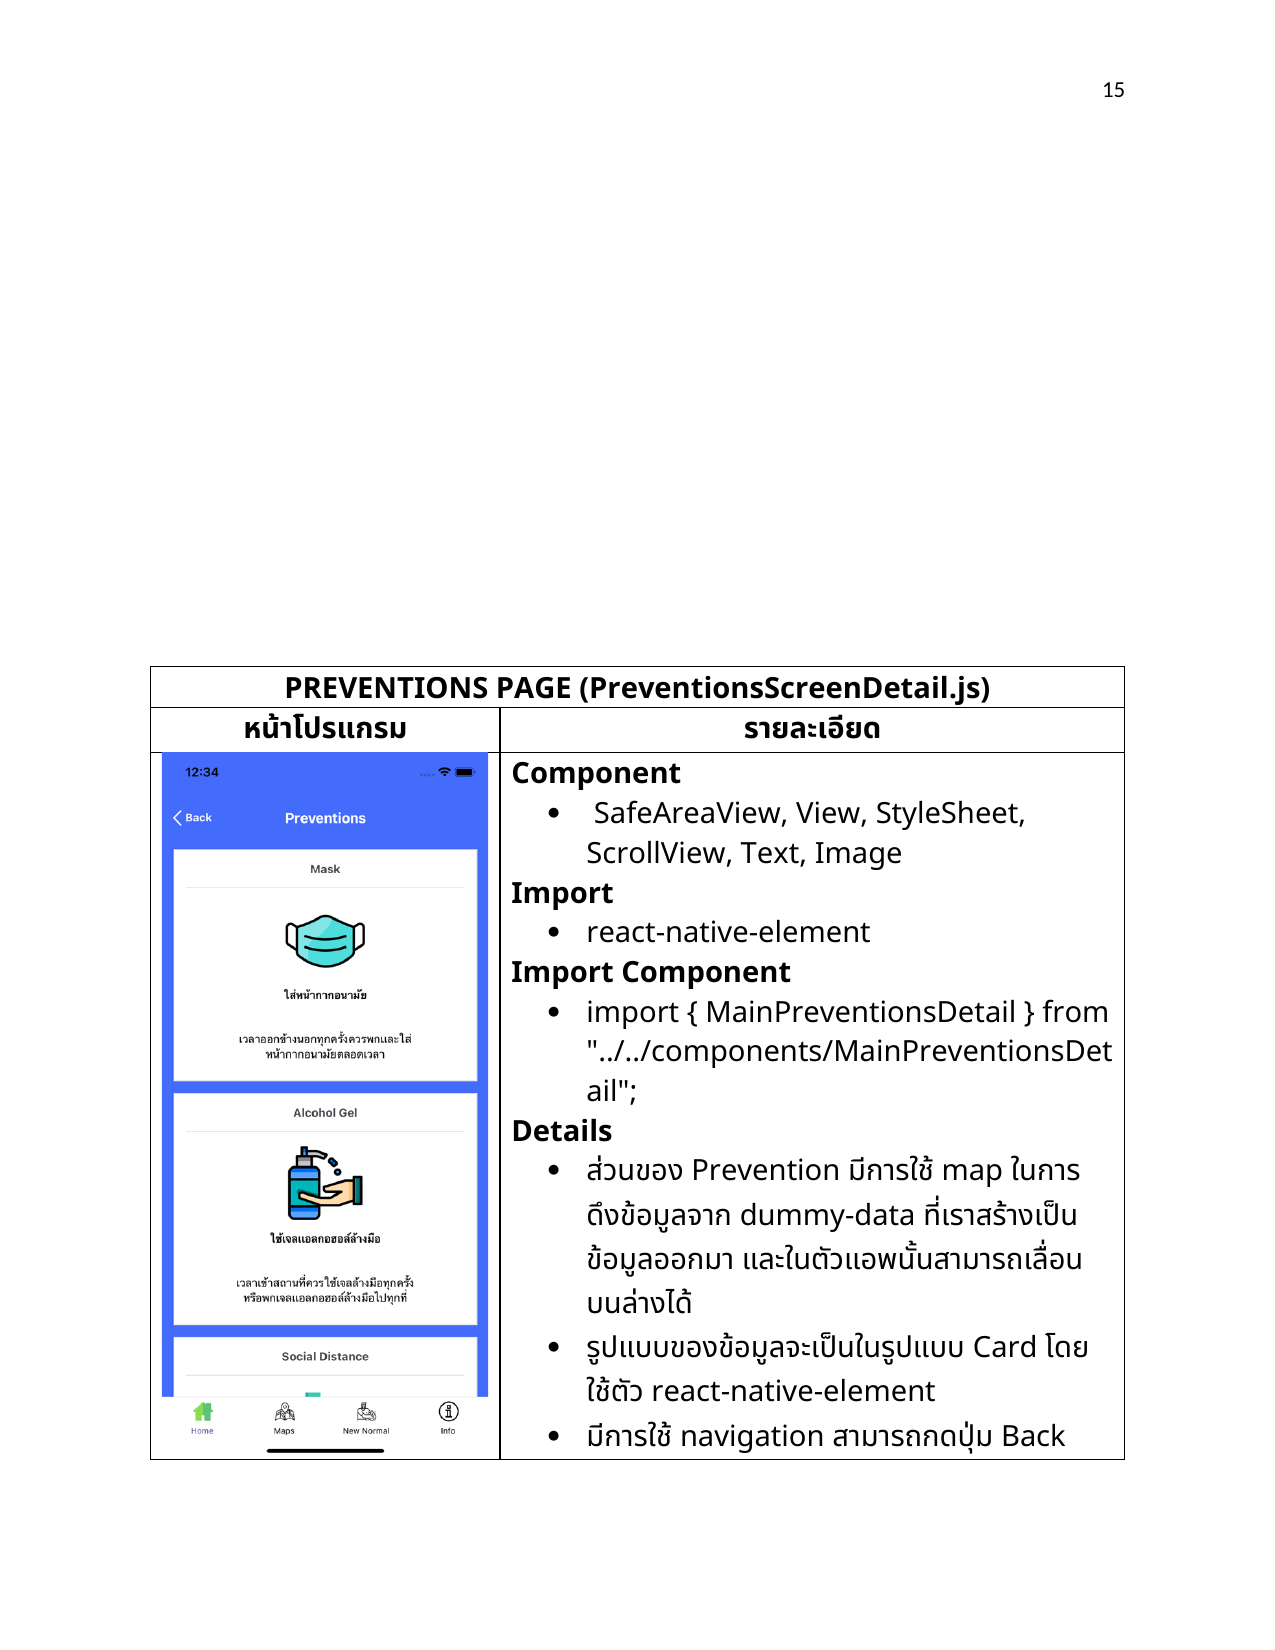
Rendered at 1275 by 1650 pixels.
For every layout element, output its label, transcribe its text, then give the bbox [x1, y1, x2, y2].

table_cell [501, 753, 1124, 1459]
table_cell [151, 753, 161, 1459]
table_cell [489, 753, 499, 1459]
table_header PREVENTIONS PAGE (PreventionsScreenDetail.js) [151, 667, 1124, 707]
picture [161, 752, 489, 1459]
table_cell รายละเอียด [501, 708, 1124, 752]
table_cell หน้าโปรแกรม [151, 708, 499, 752]
